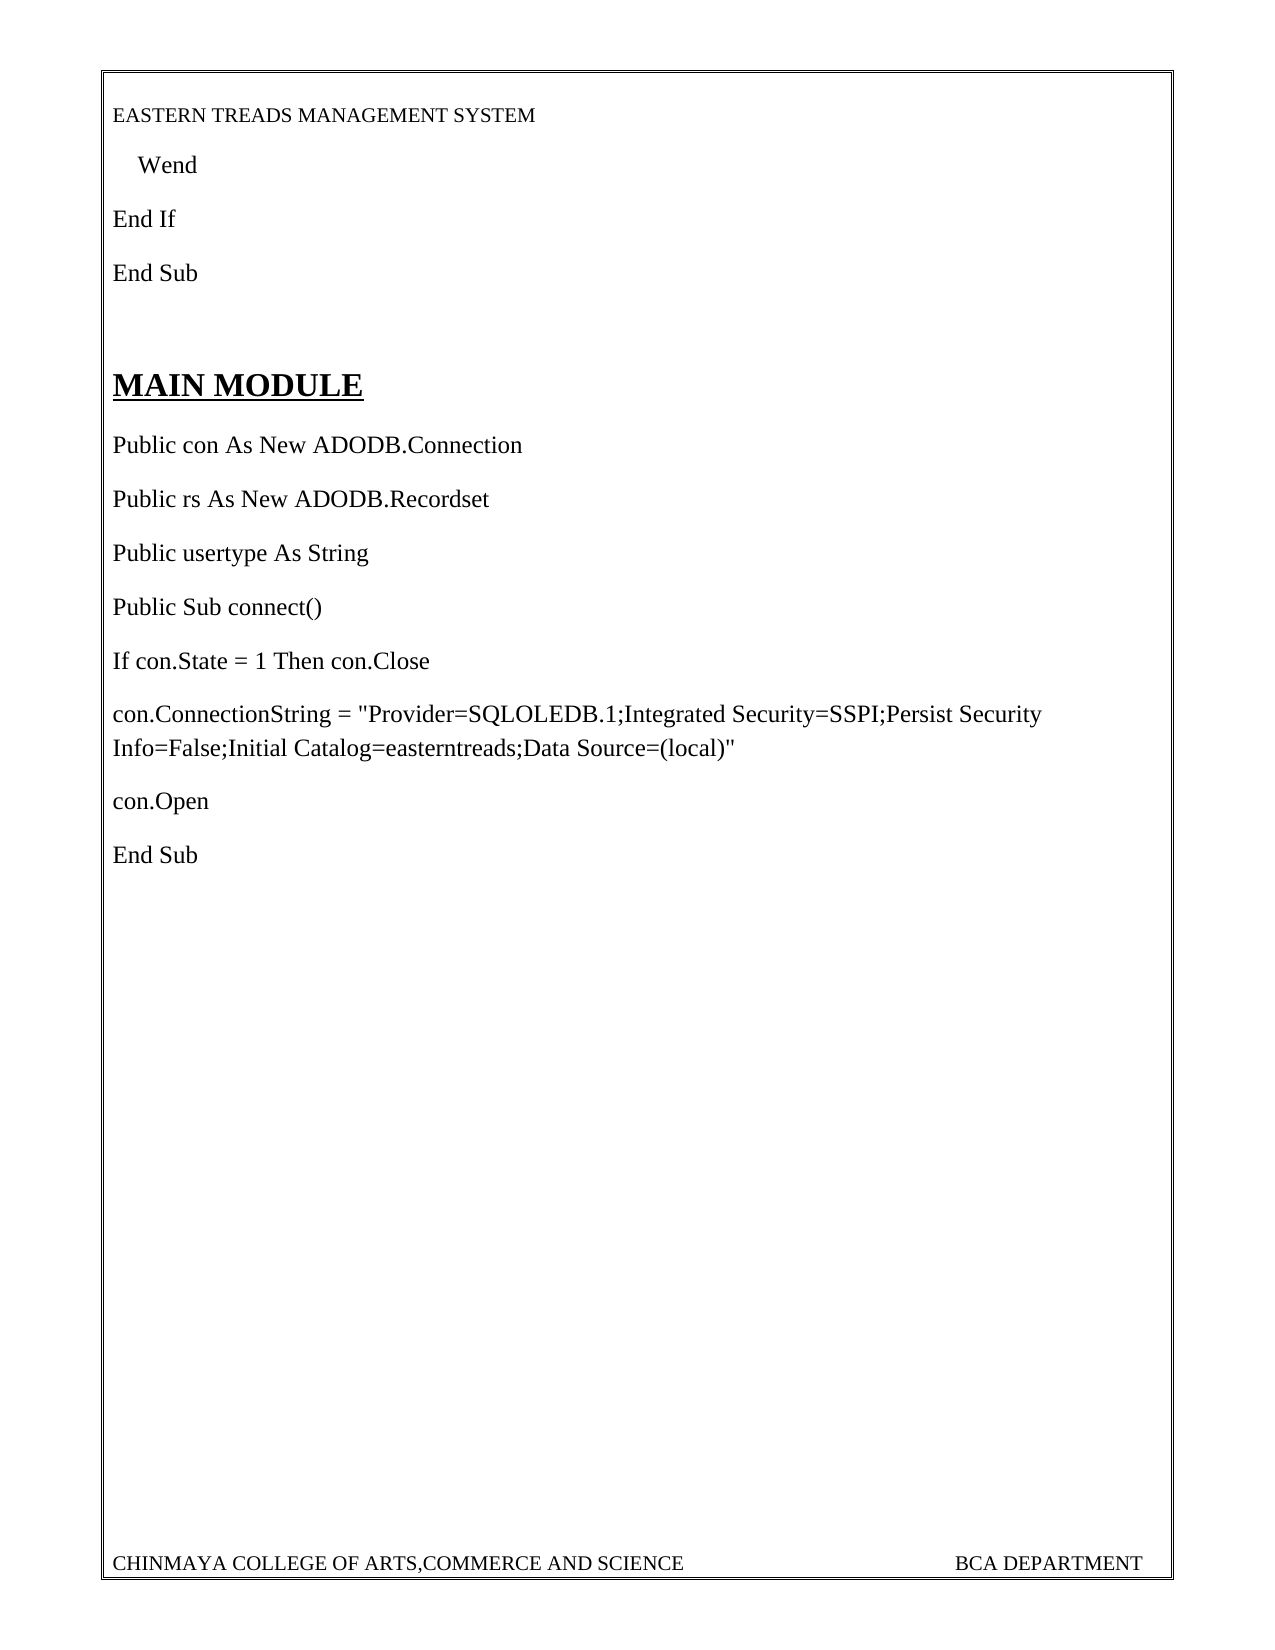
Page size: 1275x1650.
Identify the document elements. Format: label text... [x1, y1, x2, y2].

text End Sub [112, 840, 1162, 869]
text con.Open [112, 786, 1162, 815]
text End Sub [112, 258, 1162, 286]
text Public rs As New ADODB.Recordset [112, 484, 1162, 513]
text MAIN MODULE [112, 365, 1162, 404]
text Public con As New ADODB.Connection [112, 430, 1162, 459]
text Public usertype As String [112, 538, 1162, 567]
text Public Sub connect() [112, 592, 1162, 621]
text If con.State = 1 Then con.Close [112, 646, 1162, 674]
text End If [112, 204, 1162, 233]
text con.ConnectionString = "Provider=SQLOLEDB.1;Integrated Security=SSPI;Persist Security Info=False;Initial Catalog=easterntreads;Data Source=(local)" [112, 699, 1162, 761]
text Wend [112, 150, 1162, 179]
